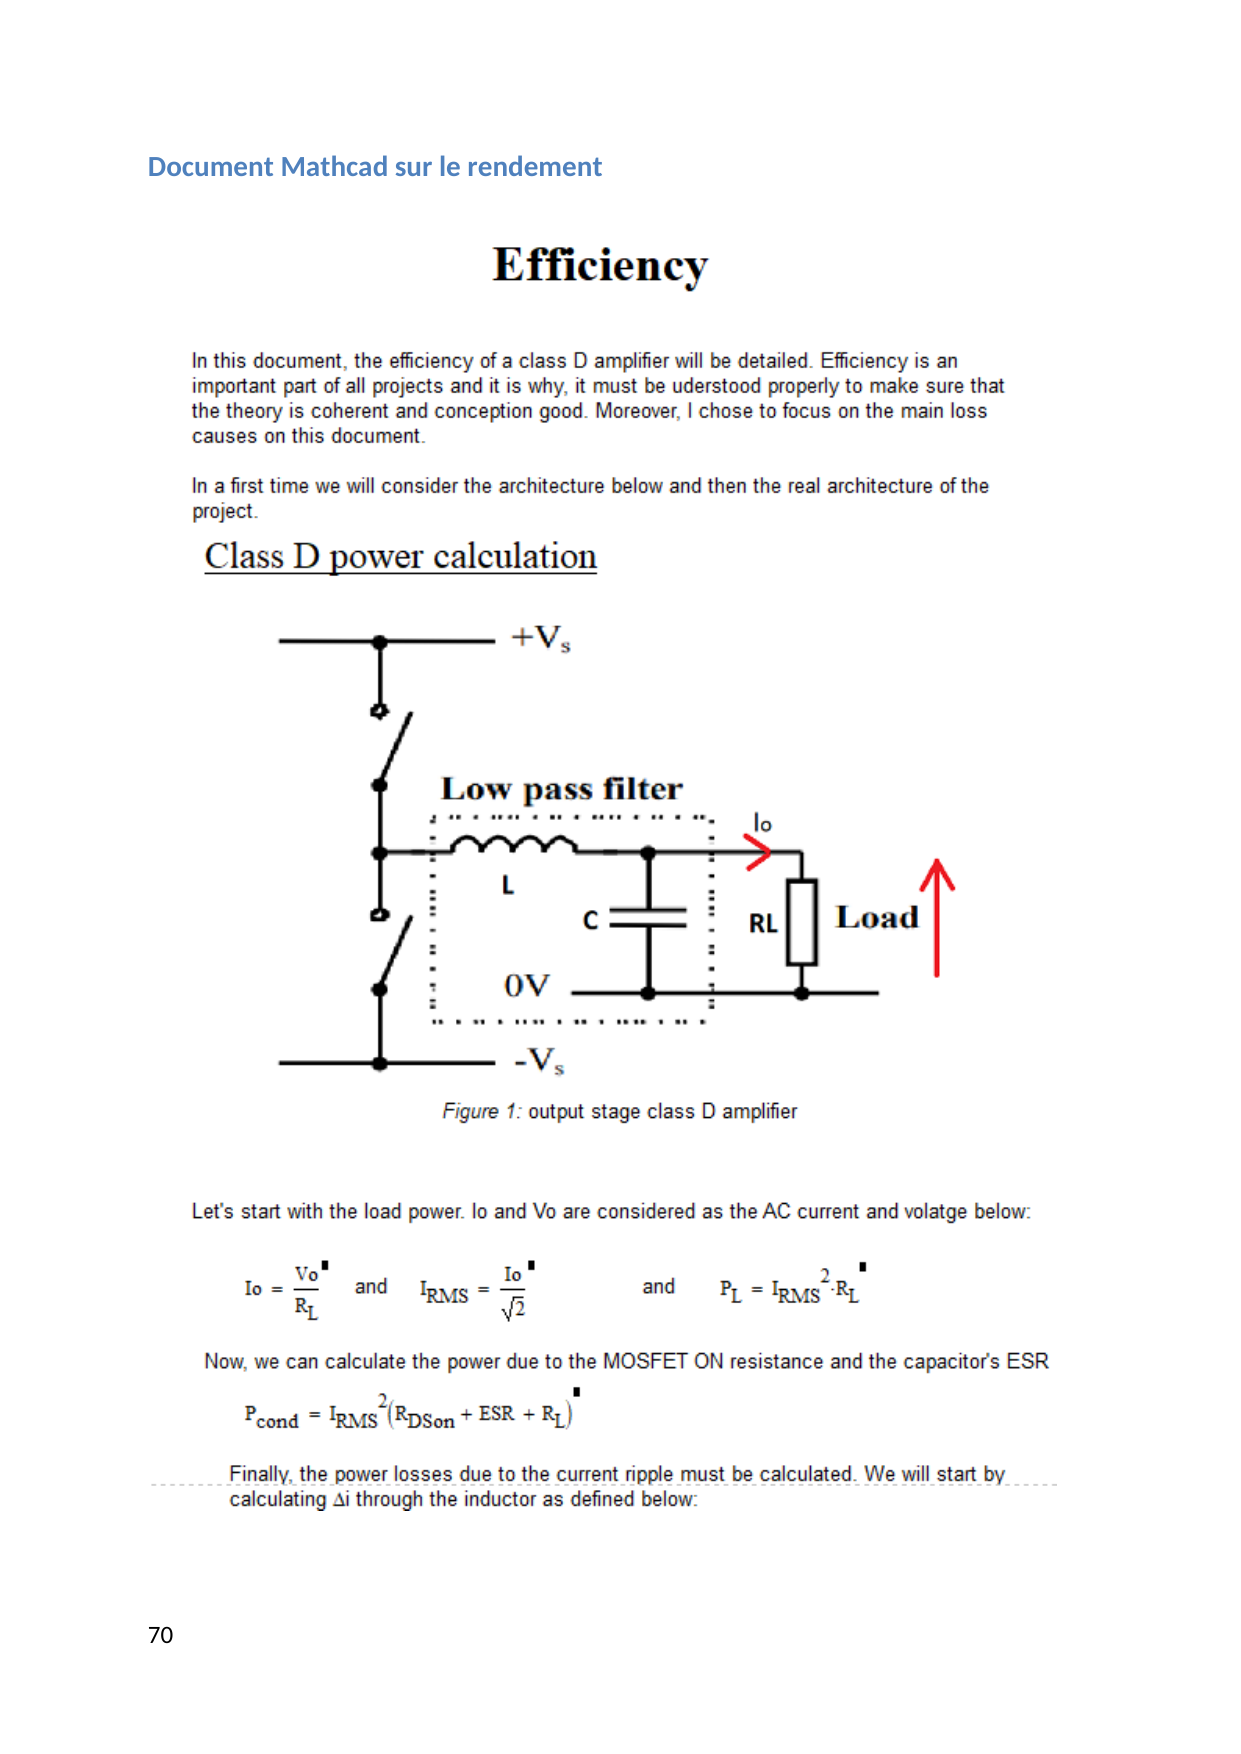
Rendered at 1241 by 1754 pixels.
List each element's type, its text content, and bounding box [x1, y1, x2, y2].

picture [147, 243, 1057, 1511]
subtitle Document Mathcad sur le rendement [148, 148, 1093, 183]
